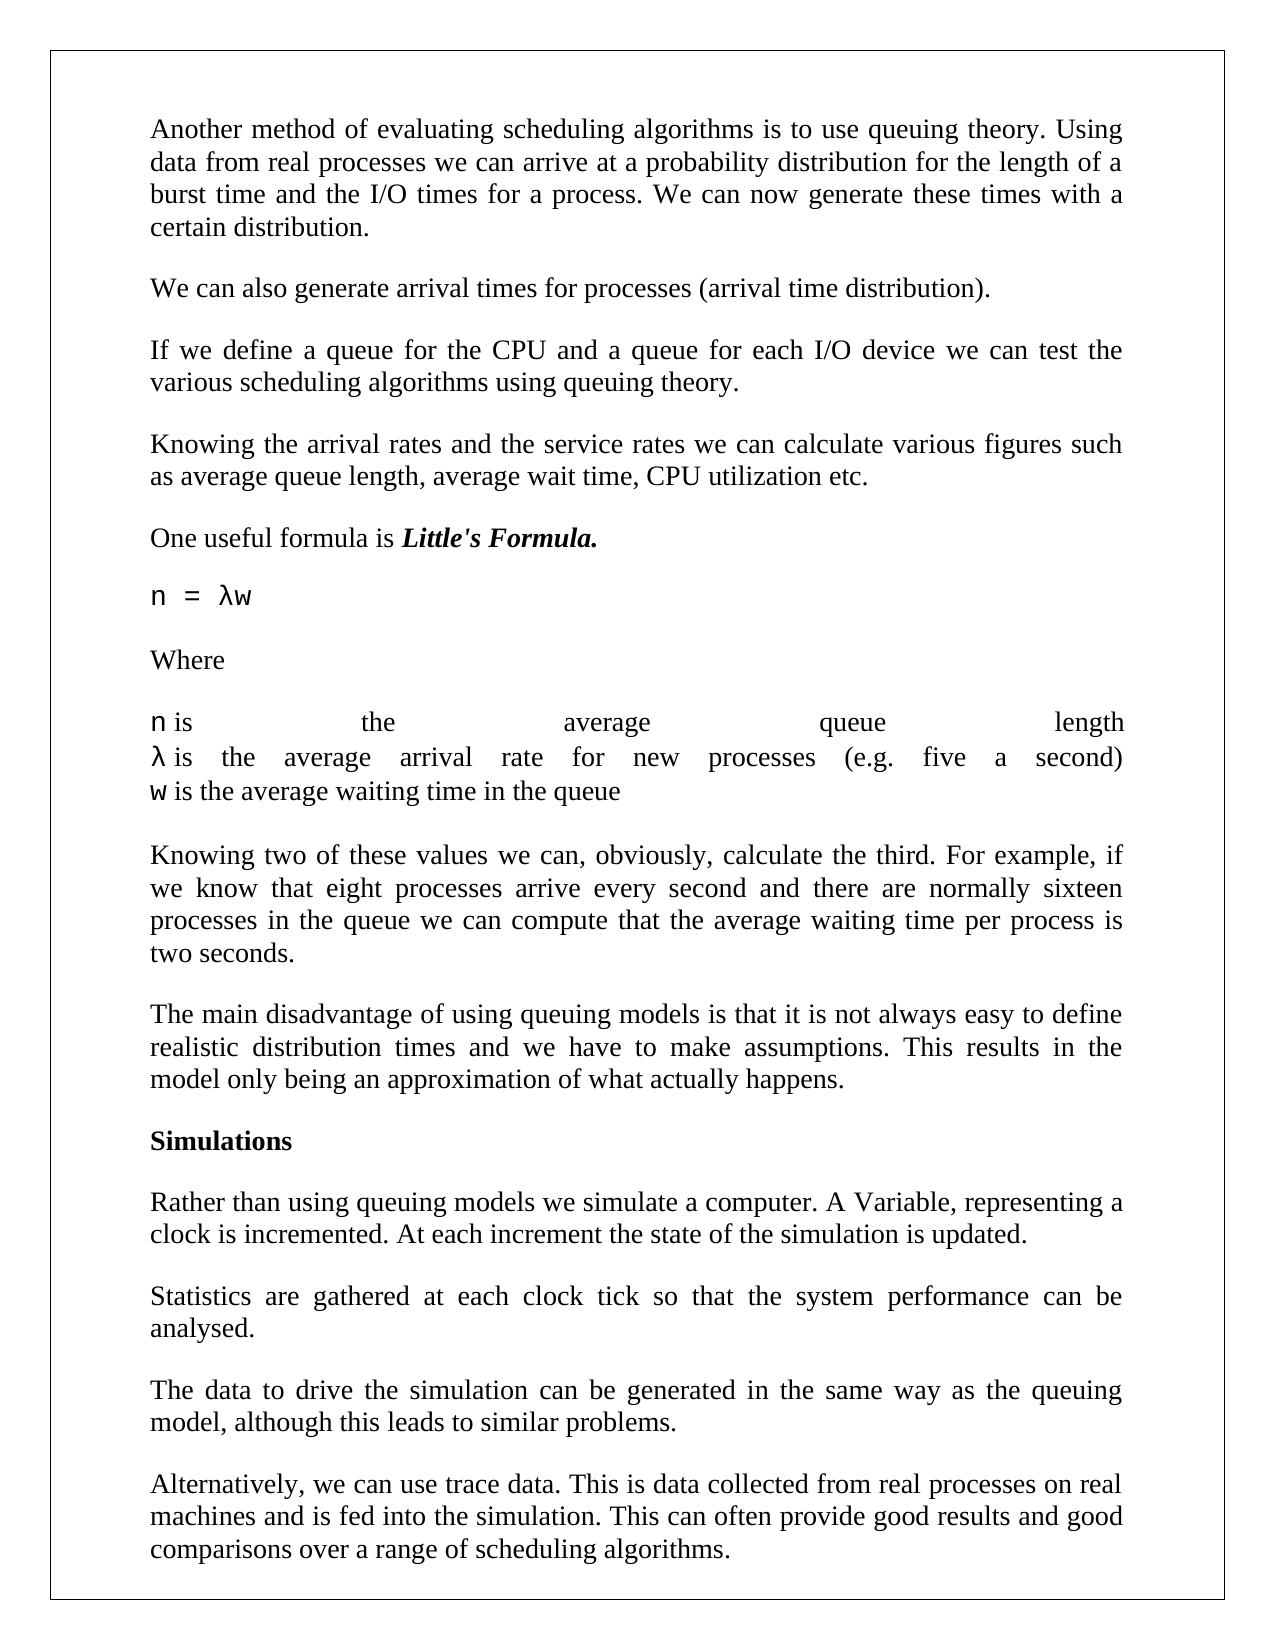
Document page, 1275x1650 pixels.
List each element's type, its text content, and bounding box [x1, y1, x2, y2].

text Knowing the arrival rates and the service rates we can calculate various figures such as average queue length, average wait time, CPU utilization etc. [150, 427, 1125, 492]
text Another method of evaluating scheduling algorithms is to use queuing theory. Using data from real processes we can arrive at a probability distribution for the length of a burst time and the I/O times for a process. We can now generate these times with a certain distribution. [150, 112, 1125, 242]
text The main disadvantage of using queuing models is that it is not always easy to define realistic distribution times and we have to make assumptions. This results in the model only being an approximation of what actually happens. [150, 997, 1125, 1094]
text Where [150, 643, 1125, 676]
text The data to drive the simulation can be generated in the same way as the queuing model, although this leads to similar problems. [150, 1373, 1125, 1438]
text We can also generate arrival times for processes (arrival time distribution). [150, 271, 1125, 304]
text One useful formula is Little's Formula. [150, 521, 1125, 553]
text Knowing two of these values we can, obviously, calculate the third. For example, if we know that eight processes arrive every second and there are normally sixteen processes in the queue we can compute that the average waiting time per process is two seconds. [150, 838, 1125, 968]
text n = λw [150, 582, 1125, 614]
text n is the average queue length λ is the average arrival rate for new processes (e.g. five a second) w is the average waiting time in the queue [150, 705, 1125, 809]
text Alternatively, we can use trace data. This is data collected from real processes on real machines and is fed into the simulation. This can often provide good results and good comparisons over a range of scheduling algorithms. [150, 1467, 1125, 1564]
text Statistics are gathered at each clock tick so that the system performance can be analysed. [150, 1279, 1125, 1344]
text Simulations [150, 1123, 1125, 1156]
text Rather than using queuing models we simulate a computer. A Variable, representing a clock is incremented. At each increment the state of the simulation is updated. [150, 1185, 1125, 1250]
text If we define a queue for the CPU and a queue for each I/O device we can test the various scheduling algorithms using queuing theory. [150, 333, 1125, 398]
